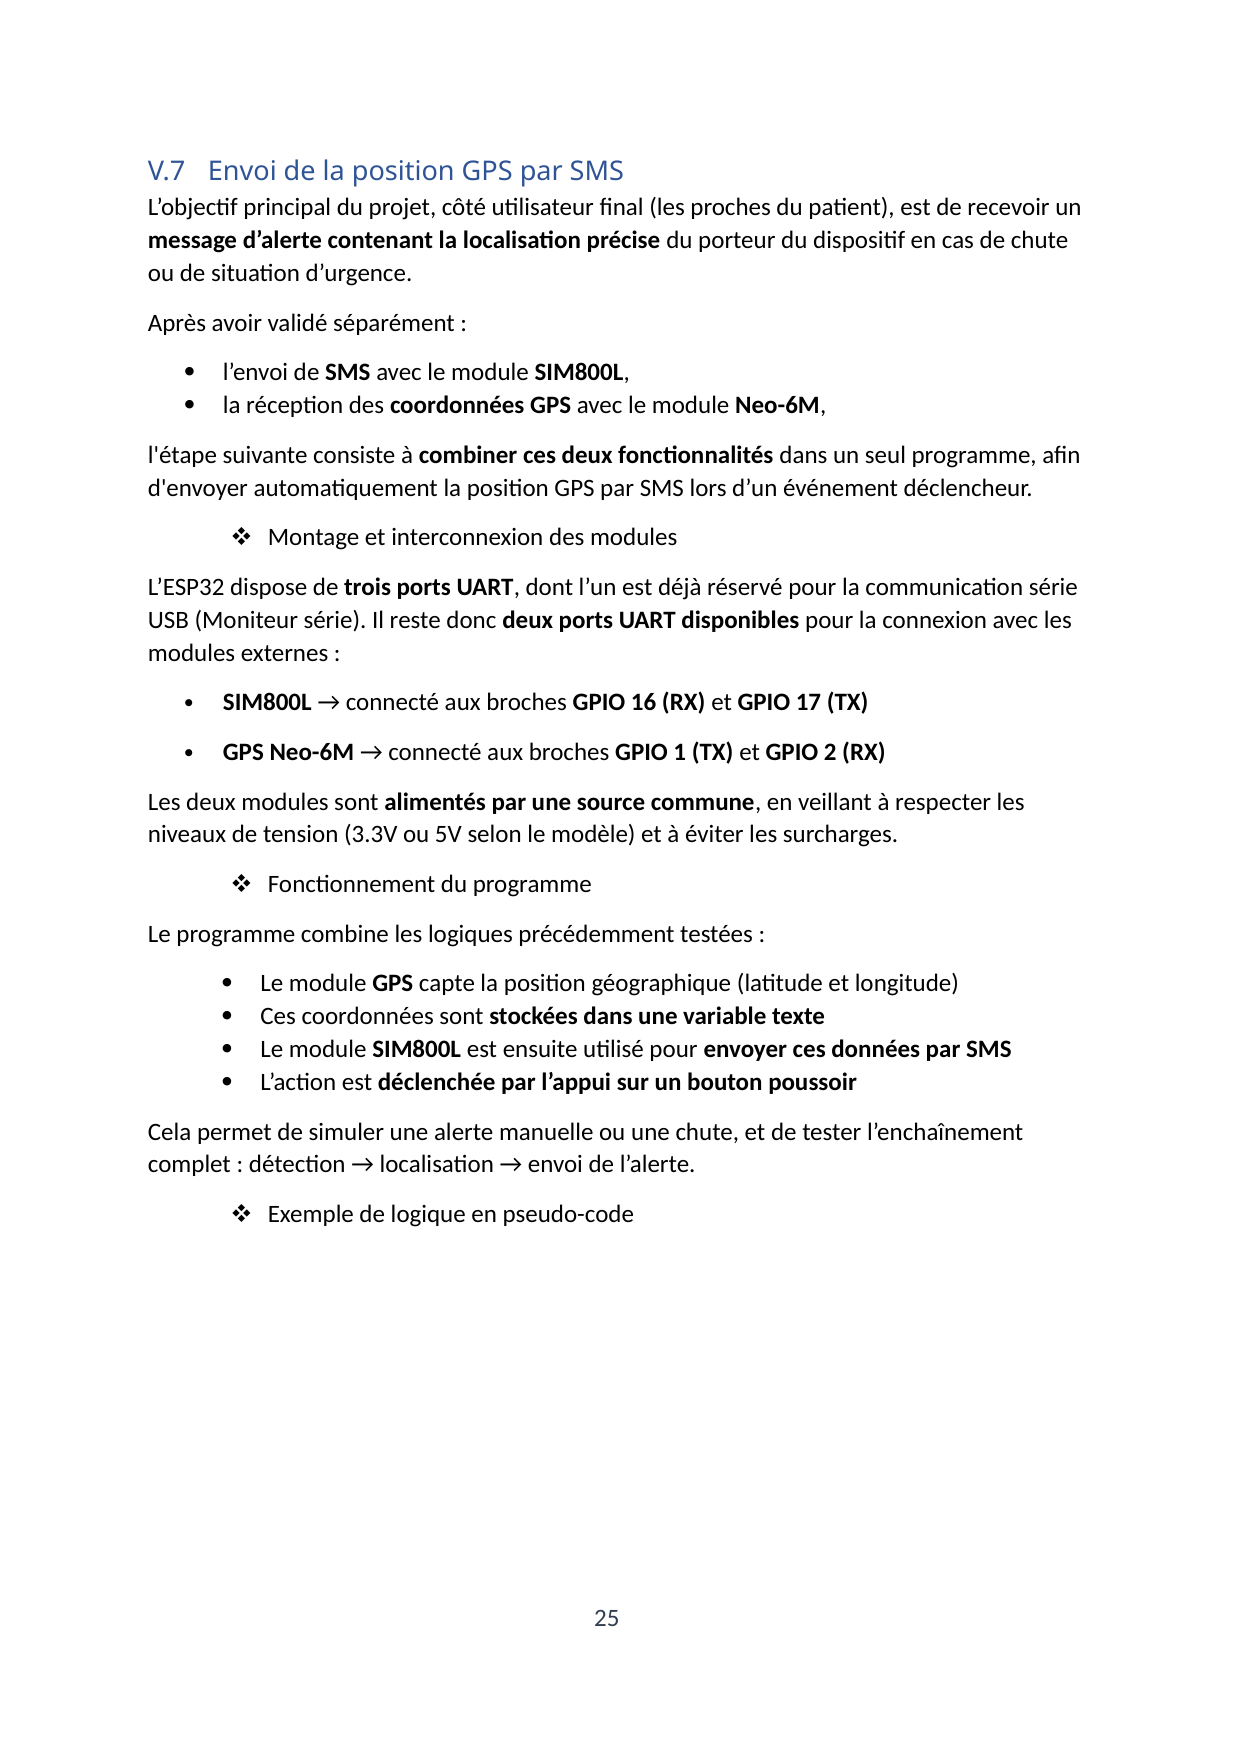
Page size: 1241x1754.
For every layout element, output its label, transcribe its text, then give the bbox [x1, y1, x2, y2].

list L’action est déclenchée par l’appui sur un bouton poussoir [223, 1066, 1093, 1097]
list GPS Neo-6M → connecté aux broches GPIO 1 (TX) et GPIO 2 (RX) [185, 736, 1093, 767]
list l’envoi de SMS avec le module SIM800L, [185, 357, 1093, 387]
list Le module SIM800L est ensuite utilisé pour envoyer ces données par SMS [223, 1033, 1093, 1064]
list Montage et interconnexion des modules [230, 522, 1093, 552]
text l'étape suivante consiste à combiner ces deux fonctionnalités dans un seul programme, afin d'envoyer automatiquement la position GPS par SMS lors d’un événement déclencheur. [148, 439, 1093, 502]
list Ces coordonnées sont stockées dans une variable texte [223, 1000, 1093, 1031]
text L’objectif principal du projet, côté utilisateur final (les proches du patient), est de recevoir un message d’alerte contenant la localisation précise du porteur du dispositif en cas de chute ou de situation d’urgence. [148, 192, 1093, 288]
list la réception des coordonnées GPS avec le module Neo-6M, [185, 389, 1093, 420]
list SIM800L → connecté aux broches GPIO 16 (RX) et GPIO 17 (TX) [185, 687, 1093, 717]
text L’ESP32 dispose de trois ports UART, dont l’un est déjà réservé pour la communication série USB (Moniteur série). Il reste donc deux ports UART disponibles pour la connexion avec les modules externes : [148, 571, 1093, 667]
subtitle Envoi de la position GPS par SMS [148, 152, 1093, 189]
list Exemple de logique en pseudo-code [230, 1198, 1093, 1229]
text Cela permet de simuler une alerte manuelle ou une chute, et de tester l’enchaînement complet : détection → localisation → envoi de l’alerte. [148, 1116, 1093, 1179]
list Fonctionnement du programme [230, 868, 1093, 899]
list Le module GPS capte la position géographique (latitude et longitude) [223, 967, 1093, 998]
text Le programme combine les logiques précédemment testées : [148, 918, 1093, 948]
text Les deux modules sont alimentés par une source commune, en veillant à respecter les niveaux de tension (3.3V ou 5V selon le modèle) et à éviter les surcharges. [148, 786, 1093, 849]
text Après avoir validé séparément : [148, 307, 1093, 337]
